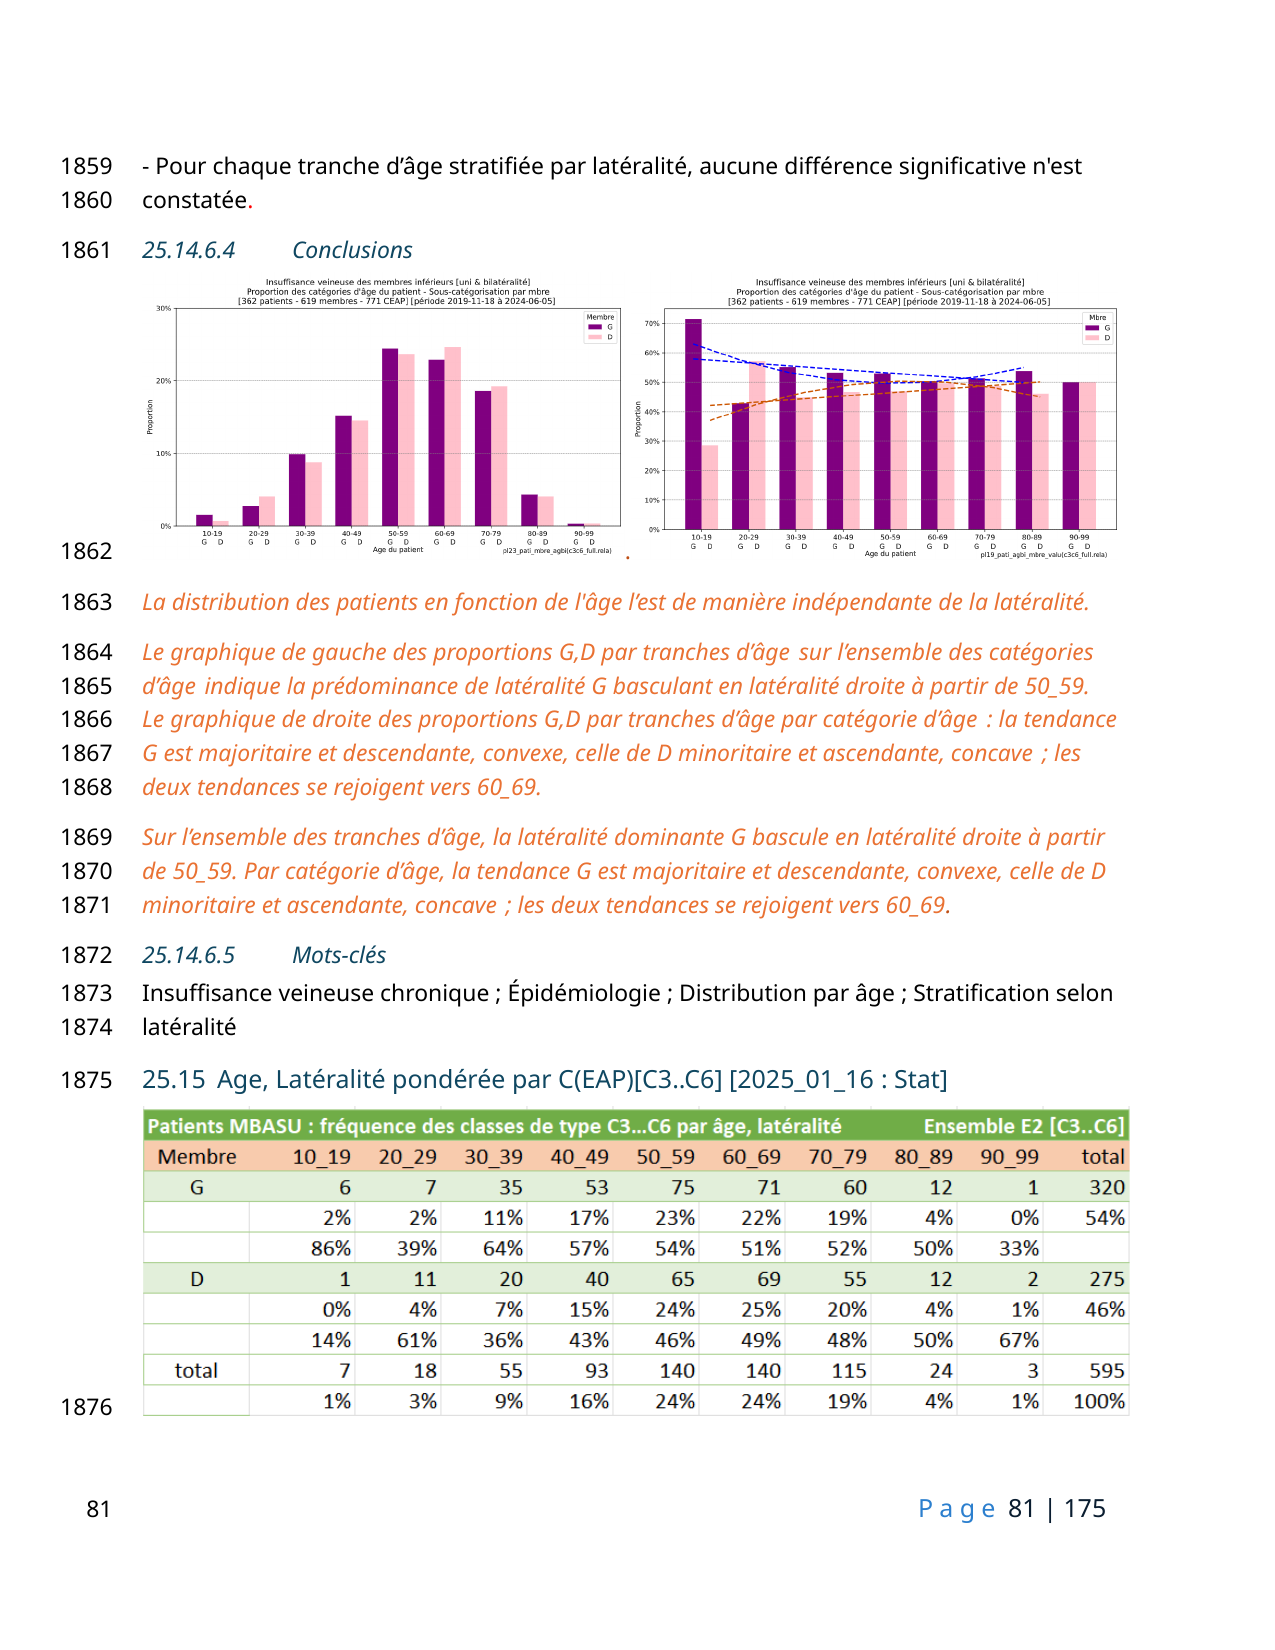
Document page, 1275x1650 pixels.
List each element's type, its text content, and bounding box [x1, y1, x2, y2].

text - Pour chaque tranche d’âge stratifiée par latéralité, aucune différence significative n'est constatée. [142, 150, 1133, 215]
text Insuffisance veineuse chronique ; Épidémiologie ; Distribution par âge ; Stratification selon latéralité [142, 977, 1133, 1042]
picture [141, 1106, 1134, 1416]
text Le graphique de gauche des proportions G,D par tranches d’âge sur l’ensemble des catégories d’âge indique la prédominance de latéralité G basculant en latéralité droite à partir de 50_59. Le graphique de droite des proportions G,D par tranches d’âge par catégorie d’âge : la tendance G est majoritaire et descendante, convexe, celle de D minoritaire et ascendante, concave ; les deux tendances se rejoigent vers 60_69. [142, 636, 1133, 802]
text Sur l’ensemble des tranches d’âge, la latéralité dominante G bascule en latéralité droite à partir de 50_59. Par catégorie d’âge, la tendance G est majoritaire et descendante, convexe, celle de D minoritaire et ascendante, concave ; les deux tendances se rejoigent vers 60_69. [142, 821, 1133, 920]
subtitle Conclusions [142, 234, 1133, 265]
picture [141, 272, 625, 560]
subtitle Age, Latéralité pondérée par C(EAP)[C3..C6] [2025_01_16 : Stat] [142, 1061, 1133, 1095]
subtitle Mots-clés [142, 939, 1133, 970]
text La distribution des patients en fonction de l'âge l’est de manière indépendante de la latéralité. [142, 585, 1133, 617]
picture [630, 272, 1118, 560]
